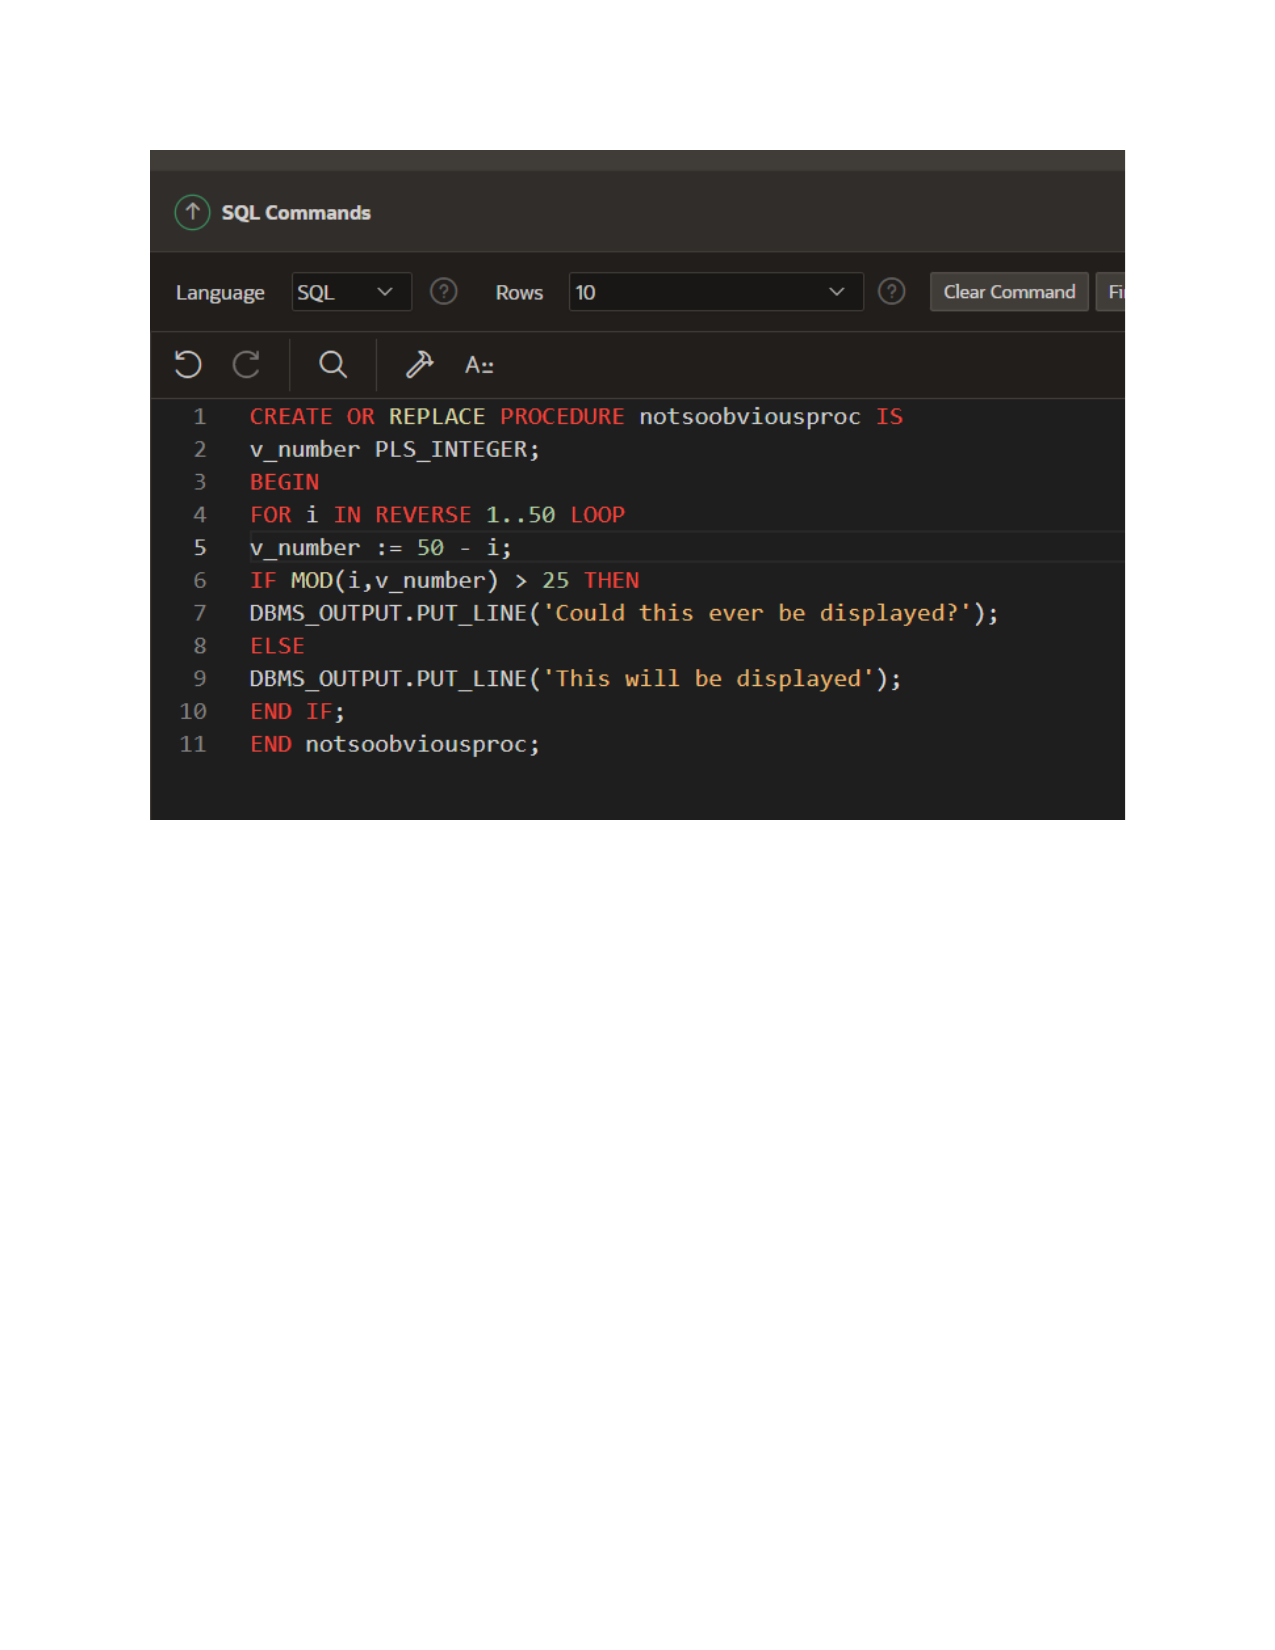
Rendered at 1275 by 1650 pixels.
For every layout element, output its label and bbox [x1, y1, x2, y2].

picture [150, 150, 1125, 820]
